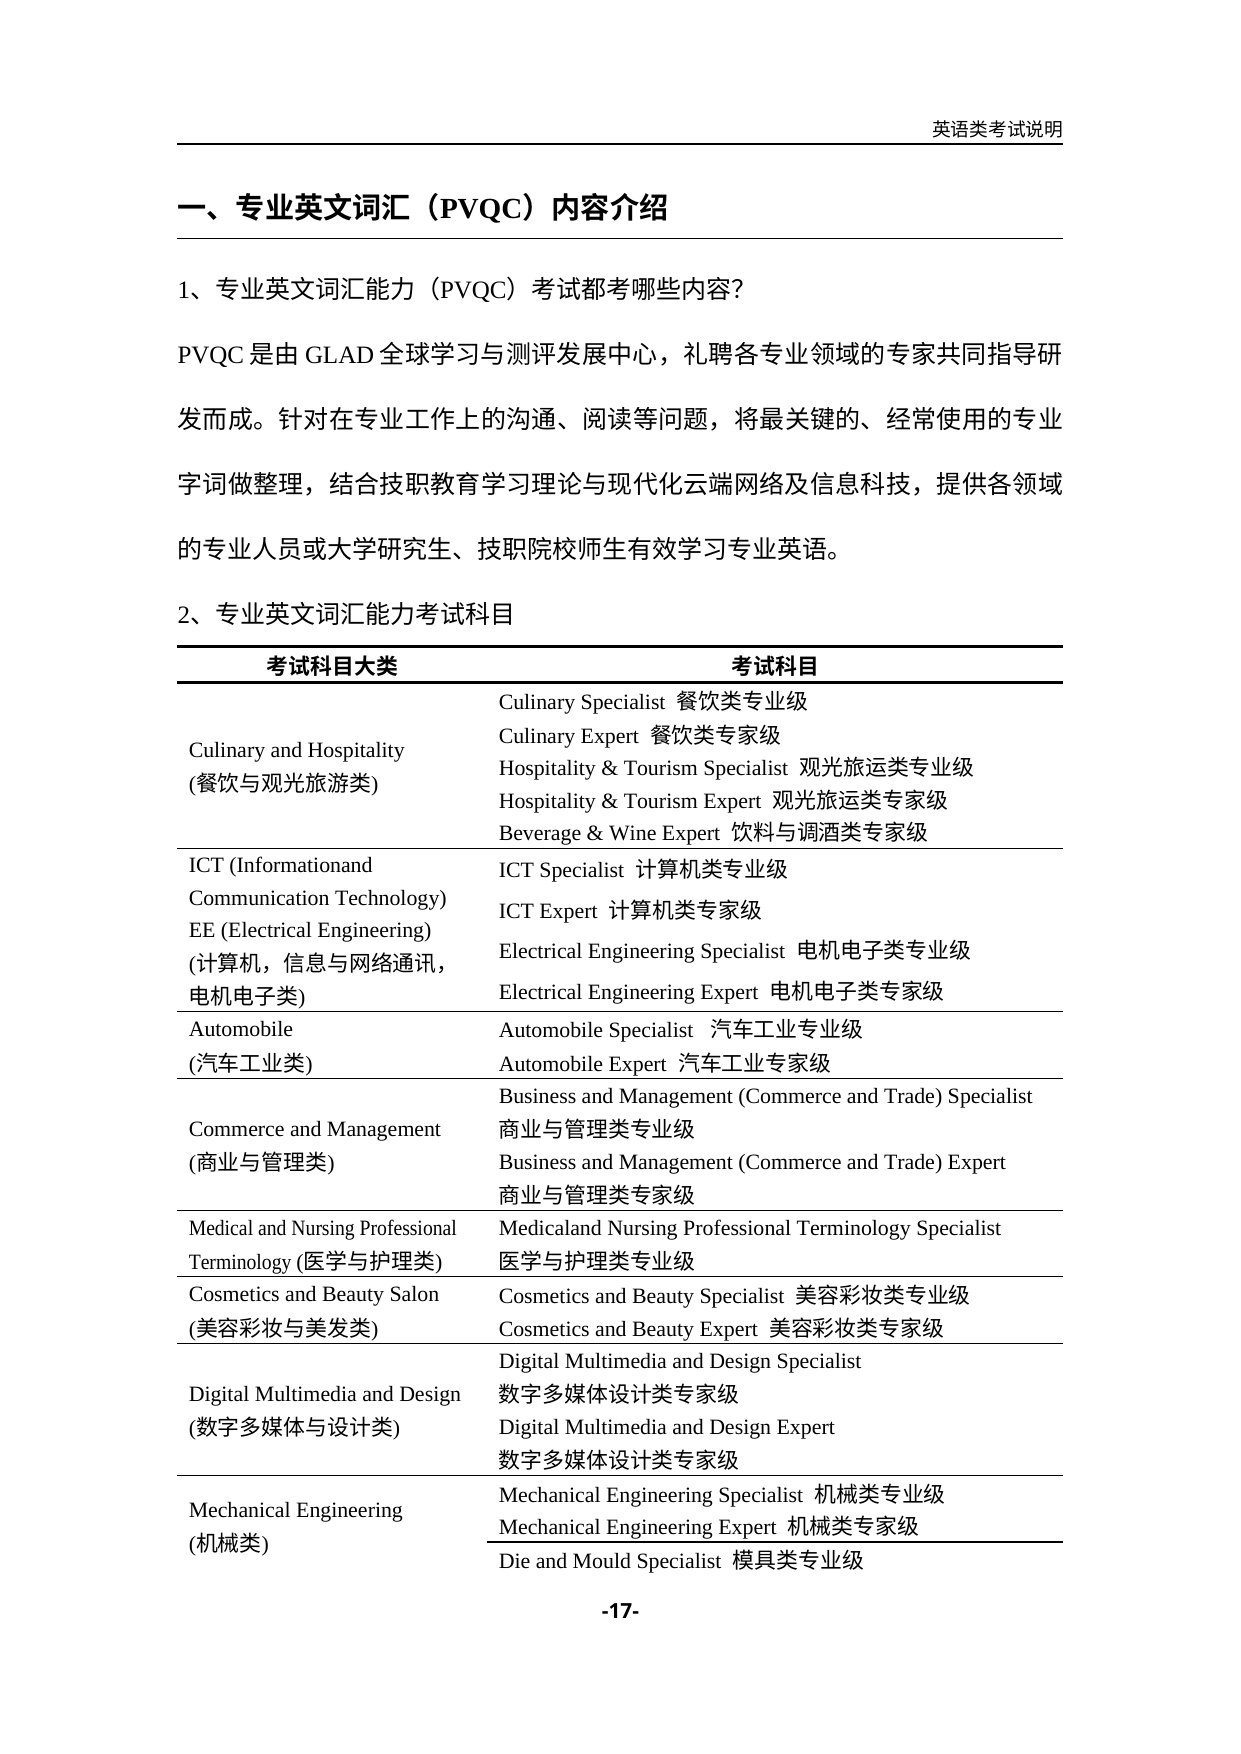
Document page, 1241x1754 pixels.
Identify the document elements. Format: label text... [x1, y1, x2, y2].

table_header 考试科目 [487, 648, 1063, 681]
table_cell Cosmetics and Beauty Salon (美容彩妆与美发类) [177, 1277, 487, 1343]
table_cell Beverage & Wine Expert 饮料与调酒类专家级 [487, 815, 1063, 847]
table_cell Hospitality & Tourism Expert 观光旅运类专家级 [487, 783, 1063, 815]
table_cell Cosmetics and Beauty Specialist 美容彩妆类专业级 [487, 1277, 1063, 1310]
table_cell Digital Multimedia and Design (数字多媒体与设计类) [177, 1344, 487, 1475]
table_cell Digital Multimedia and Design Specialist 数字多媒体设计类专家级 [487, 1344, 1063, 1409]
table_header 考试科目大类 [177, 648, 487, 681]
table_cell Die and Mould Specialist 模具类专业级 [487, 1543, 1063, 1575]
table_cell Business and Management (Commerce and Trade) Specialist 商业与管理类专业级 [487, 1079, 1063, 1144]
text PVQC是由GLAD全球学习与测评发展中心，礼聘各专业领域的专家共同指导研发而成。针对在专业工作上的沟通、阅读等问题，将最关键的、经常使用的专业字词做整理，结合技职教育学习理论与现代化云端网络及信息科技，提供各领域的专业人员或大学研究生、技职院校师生有效学习专业英语。 [177, 320, 1063, 580]
table_cell Digital Multimedia and Design Expert 数字多媒体设计类专家级 [487, 1409, 1063, 1475]
table_cell Business and Management (Commerce and Trade) Expert 商业与管理类专家级 [487, 1144, 1063, 1210]
text 一、专业英文词汇（PVQC）内容介绍 [177, 173, 1063, 238]
table_cell Cosmetics and Beauty Expert 美容彩妆类专家级 [487, 1310, 1063, 1343]
table_cell Commerce and Management (商业与管理类) [177, 1079, 487, 1210]
table_cell Culinary and Hospitality (餐饮与观光旅游类) [177, 684, 487, 847]
table_cell ICT Specialist 计算机类专业级 [487, 849, 1063, 888]
table_cell Automobile Specialist 汽车工业专业级 [487, 1012, 1063, 1044]
text 2、专业英文词汇能力考试科目 [177, 580, 1063, 645]
table_cell Automobile Expert 汽车工业专家级 [487, 1045, 1063, 1078]
table_cell Culinary Expert 餐饮类专家级 [487, 716, 1063, 750]
table_cell Automobile (汽车工业类) [177, 1012, 487, 1078]
table_cell Mechanical Engineering Specialist 机械类专业级 Mechanical Engineering Expert 机械类专家级 [487, 1476, 1063, 1541]
text 1、专业英文词汇能力（PVQC）考试都考哪些内容？ [177, 255, 1063, 320]
table_cell Electrical Engineering Expert 电机电子类专家级 [487, 969, 1063, 1011]
table_cell ICT Expert 计算机类专家级 [487, 888, 1063, 929]
table_cell Medicaland Nursing Professional Terminology Specialist 医学与护理类专业级 [487, 1211, 1063, 1276]
table_cell Culinary Specialist 餐饮类专业级 [487, 684, 1063, 716]
table_cell Medical and Nursing Professional Terminology (医学与护理类) [177, 1211, 487, 1276]
table_cell Hospitality & Tourism Specialist 观光旅运类专业级 [487, 750, 1063, 782]
table_cell Mechanical Engineering (机械类) [177, 1476, 487, 1575]
table_cell Electrical Engineering Specialist 电机电子类专业级 [487, 929, 1063, 969]
table_cell ICT (Informationand Communication Technology) EE (Electrical Engineering) (计算机，信息与网络通讯， 电机电子类) [177, 849, 487, 1011]
